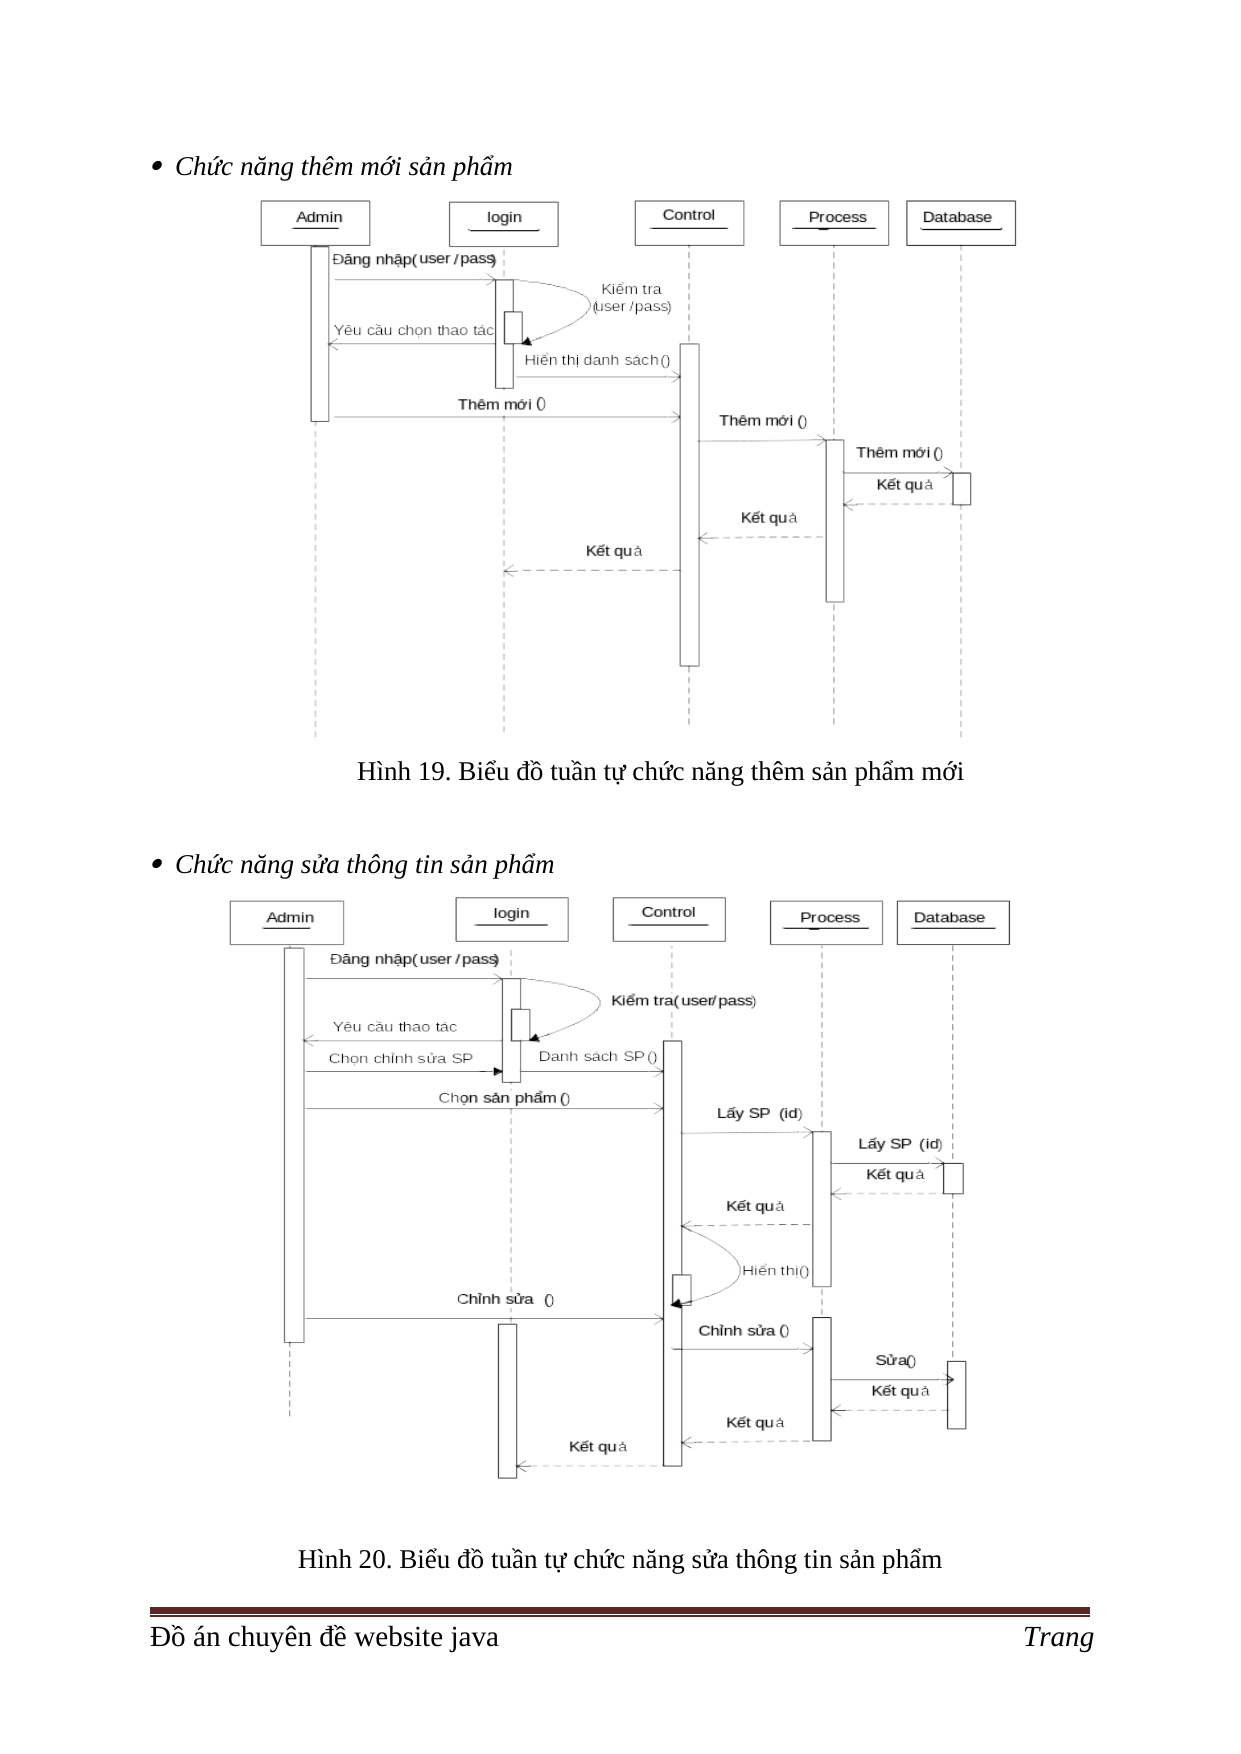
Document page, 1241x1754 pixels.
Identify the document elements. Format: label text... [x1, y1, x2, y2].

text Hình 20. Biểu đồ tuần tự chức năng sửa thông tin sản phẩm [150, 1543, 1090, 1574]
text Hình 19. Biểu đồ tuần tự chức năng thêm sản phẩm mới [150, 754, 1090, 786]
list Chức năng sửa thông tin sản phẩm [150, 848, 1090, 880]
list Chức năng thêm mới sản phẩm [150, 150, 1090, 181]
